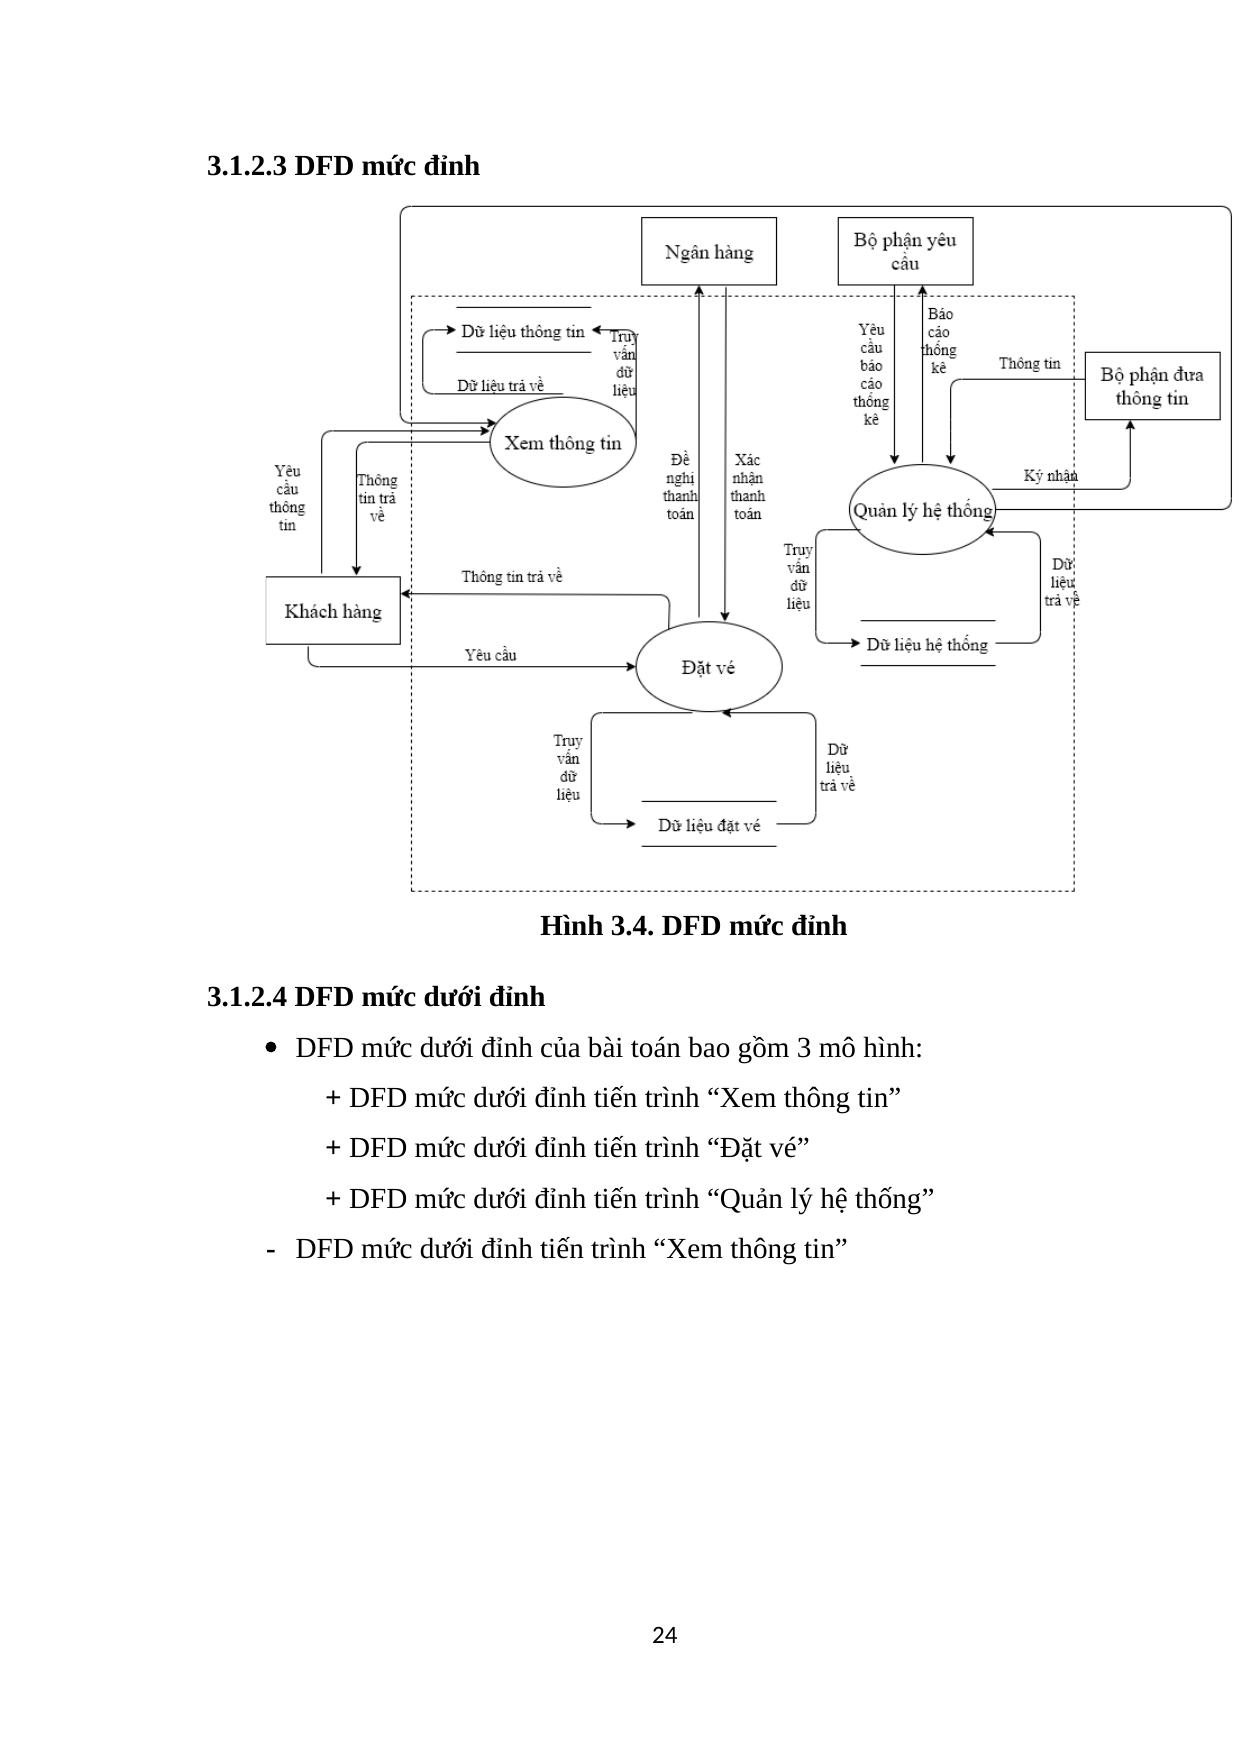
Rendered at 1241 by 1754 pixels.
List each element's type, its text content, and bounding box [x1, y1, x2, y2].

subtitle 3.1.2.4 DFD mức dưới đỉnh [207, 979, 1122, 1012]
list + DFD mức dưới đỉnh tiến trình “Đặt vé” [325, 1131, 1122, 1164]
picture [265, 198, 1241, 893]
list + DFD mức dưới đỉnh tiến trình “Xem thông tin” [325, 1080, 1122, 1114]
list DFD mức dưới đỉnh tiến trình “Xem thông tin” [266, 1231, 1122, 1265]
list DFD mức dưới đỉnh của bài toán bao gồm 3 mô hình: [266, 1030, 1122, 1063]
list + DFD mức dưới đỉnh tiến trình “Quản lý hệ thống” [325, 1181, 1122, 1214]
subtitle 3.1.2.3 DFD mức đỉnh [207, 148, 1122, 181]
list Hình 3.4. DFD mức đỉnh [266, 908, 1122, 941]
